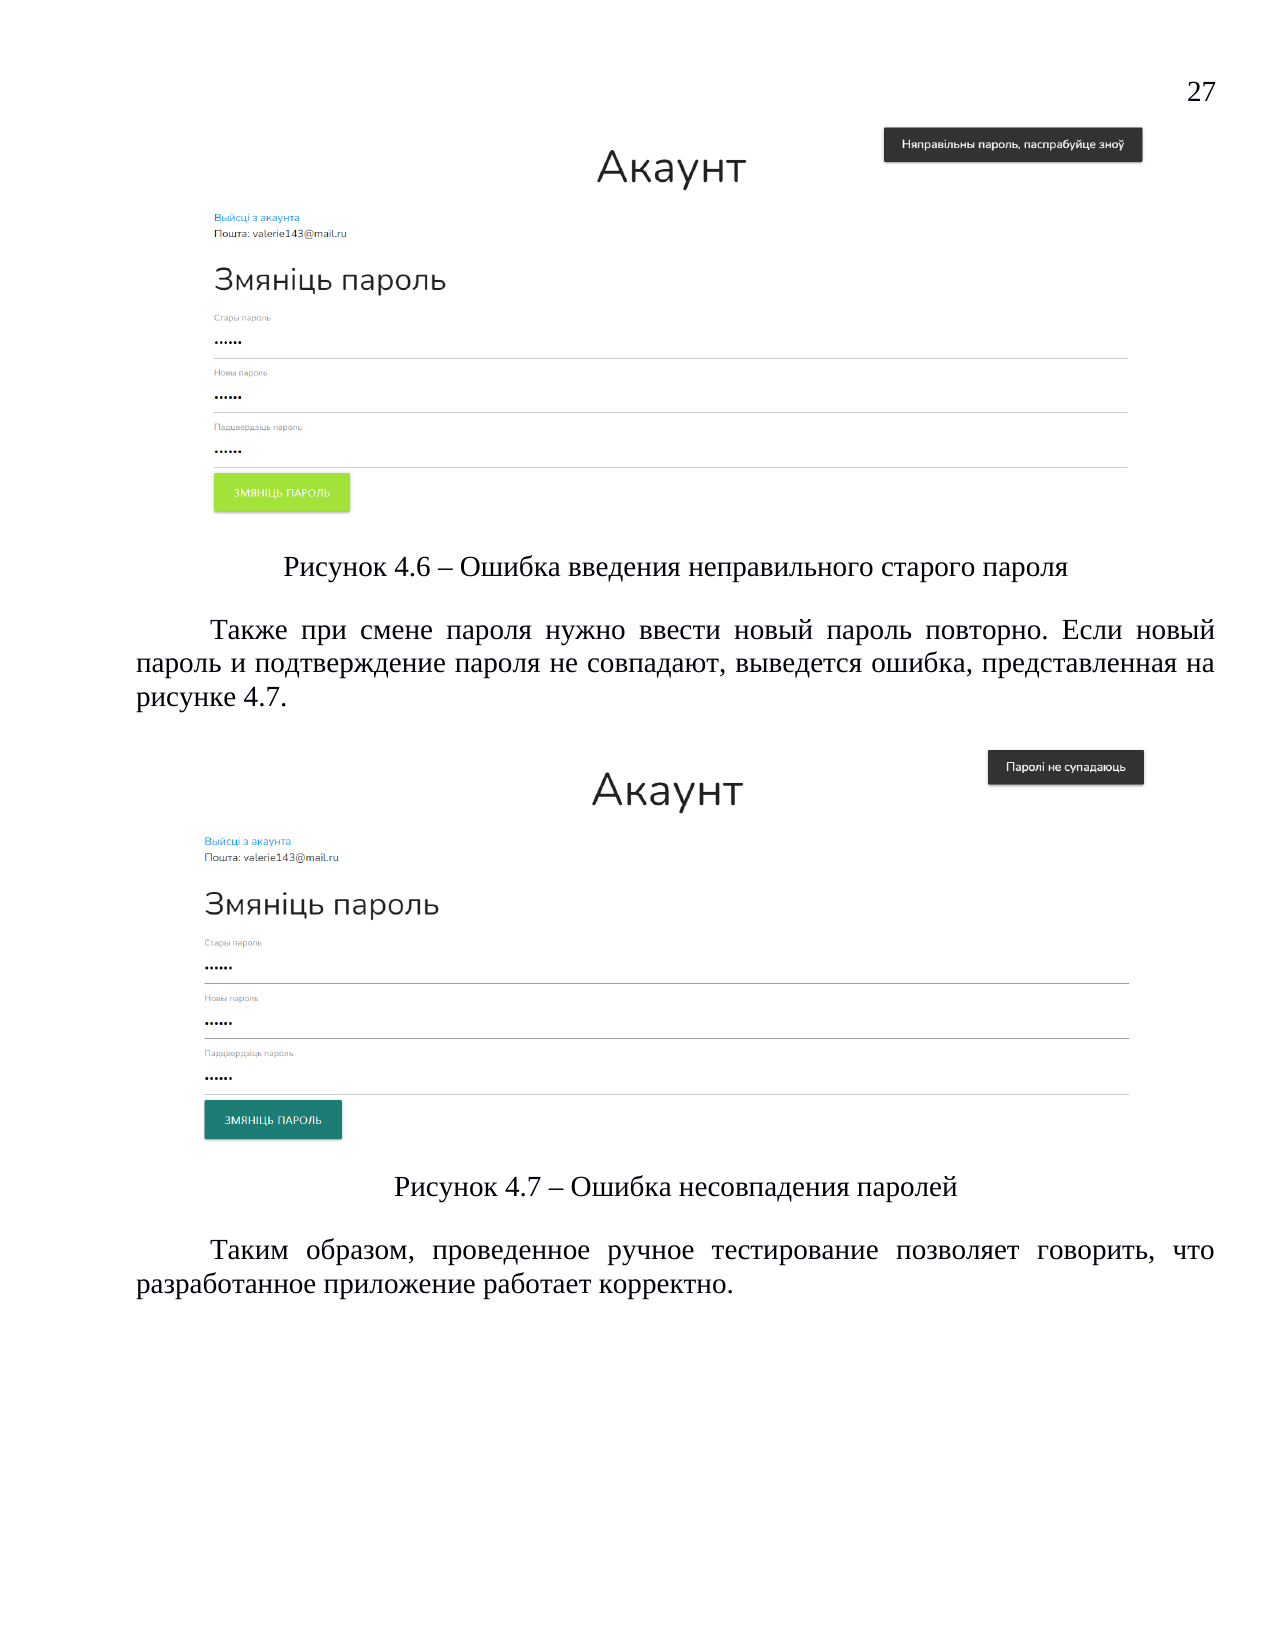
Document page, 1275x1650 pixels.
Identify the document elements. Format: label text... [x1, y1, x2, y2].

text Также при смене пароля нужно ввести новый пароль повторно. Если новый пароль и подтверждение пароля не совпадают, выведется ошибка, представленная на рисунке 4.7. [136, 612, 1216, 712]
picture [203, 118, 1149, 525]
text Таким образом, проведенное ручное тестирование позволяет говорить, что разработанное приложение работает корректно. [136, 1232, 1216, 1299]
picture [203, 741, 1149, 1145]
text Рисунок 4.6 – Ошибка введения неправильного старого пароля [136, 549, 1216, 583]
text Рисунок 4.7 – Ошибка несовпадения паролей [136, 1169, 1216, 1203]
